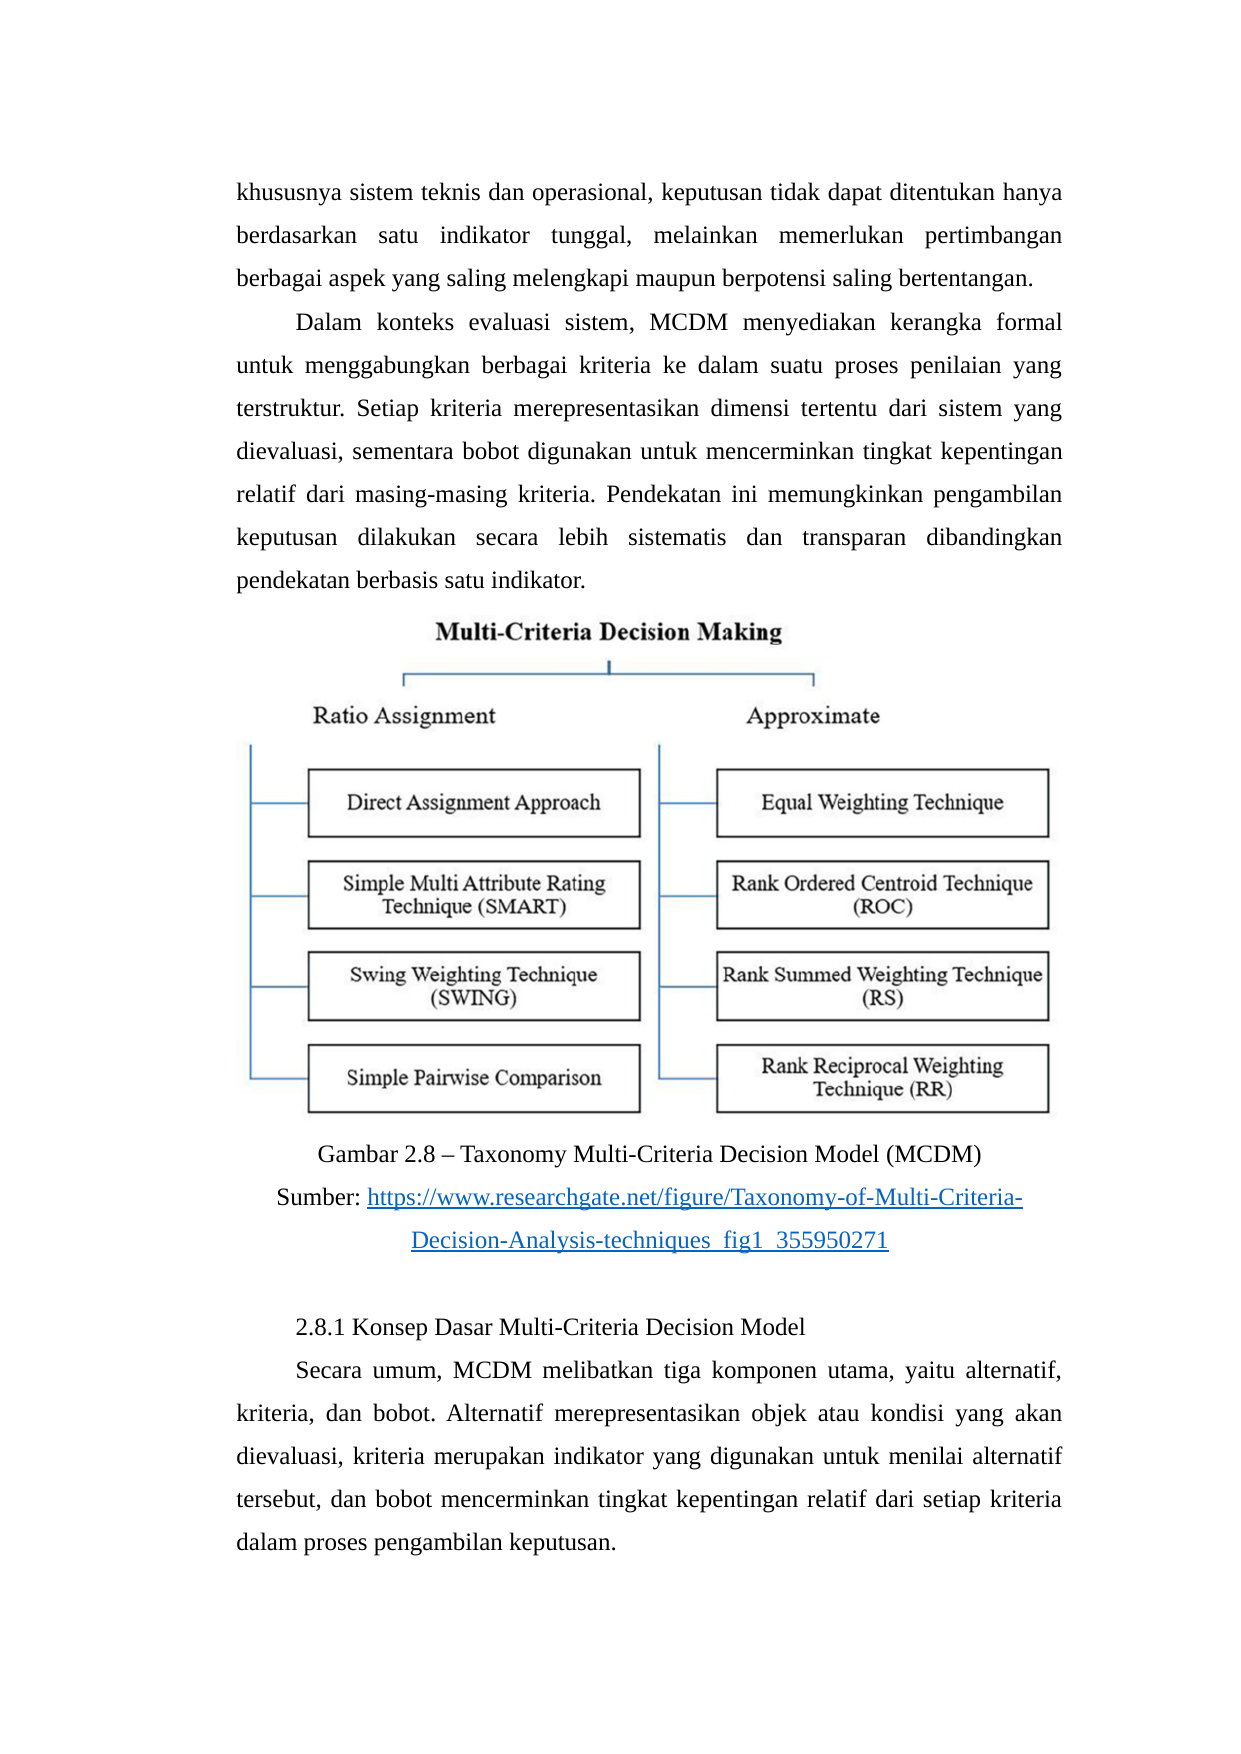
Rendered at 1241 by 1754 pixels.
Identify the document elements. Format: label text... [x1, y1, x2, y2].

picture [236, 608, 1063, 1124]
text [236, 177, 1063, 292]
text Dalam konteks evaluasi sistem, MCDM menyediakan kerangka formal untuk menggabungkan berbagai kriteria ke dalam suatu proses penilaian yang terstruktur. Setiap kriteria merepresentasikan dimensi tertentu dari sistem yang dievaluasi, sementara bobot digunakan untuk mencerminkan tingkat kepentingan relatif dari masing-masing kriteria. Pendekatan ini memungkinkan pengambilan keputusan dilakukan secara lebih sistematis dan transparan dibandingkan pendekatan berbasis satu indikator. [236, 307, 1063, 594]
text Gambar 2.8 – Taxonomy Multi-Criteria Decision Model (MCDM) [236, 1139, 1063, 1168]
text 2.8.1 Konsep Dasar Multi-Criteria Decision Model [236, 1312, 1063, 1340]
text Secara umum, MCDM melibatkan tiga komponen utama, yaitu alternatif, kriteria, dan bobot. Alternatif merepresentasikan objek atau kondisi yang akan dievaluasi, kriteria merupakan indikator yang digunakan untuk menilai alternatif tersebut, dan bobot mencerminkan tingkat kepentingan relatif dari setiap kriteria dalam proses pengambilan keputusan. [236, 1355, 1063, 1556]
text Sumber: https://www.researchgate.net/figure/Taxonomy-of-Multi-Criteria-Decision-Analysis-techniques_fig1_355950271 [236, 1182, 1063, 1254]
